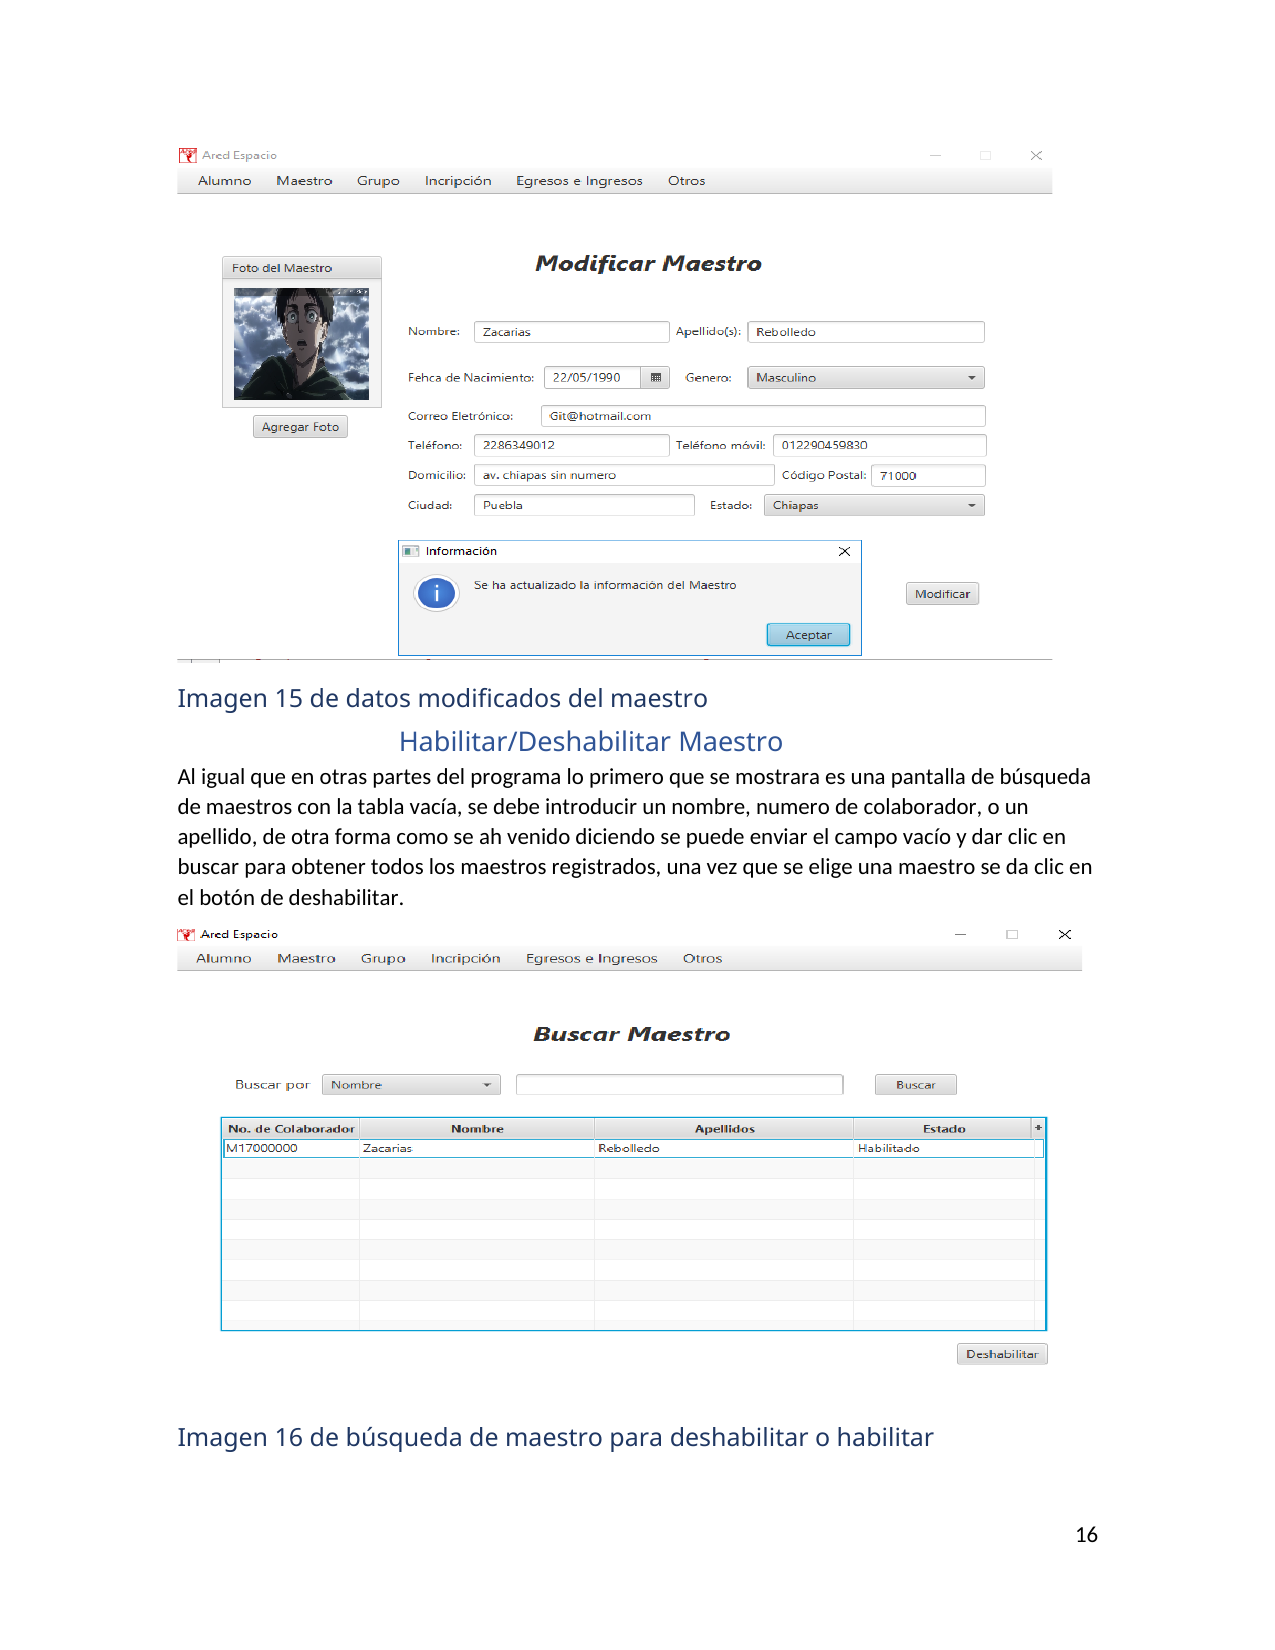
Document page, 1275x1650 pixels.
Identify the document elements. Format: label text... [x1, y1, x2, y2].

subtitle Imagen 15 de datos modificados del maestro [177, 681, 1098, 715]
text Al igual que en otras partes del programa lo primero que se mostrara es una pantalla de búsqueda de maestros con la tabla vacía, se debe introducir un nombre, numero de colaborador, o un apellido, de otra forma como se ah venido diciendo se puede enviar el campo vacío y dar clic en buscar para obtener todos los maestros registrados, una vez que se elige una maestro se da clic en el botón de deshabilitar. [177, 762, 1098, 911]
picture [177, 929, 1083, 1401]
subtitle Habilitar/Deshabilitar Maestro [177, 722, 1098, 759]
subtitle Imagen 16 de búsqueda de maestro para deshabilitar o habilitar [177, 1419, 1098, 1453]
picture [177, 147, 1053, 663]
